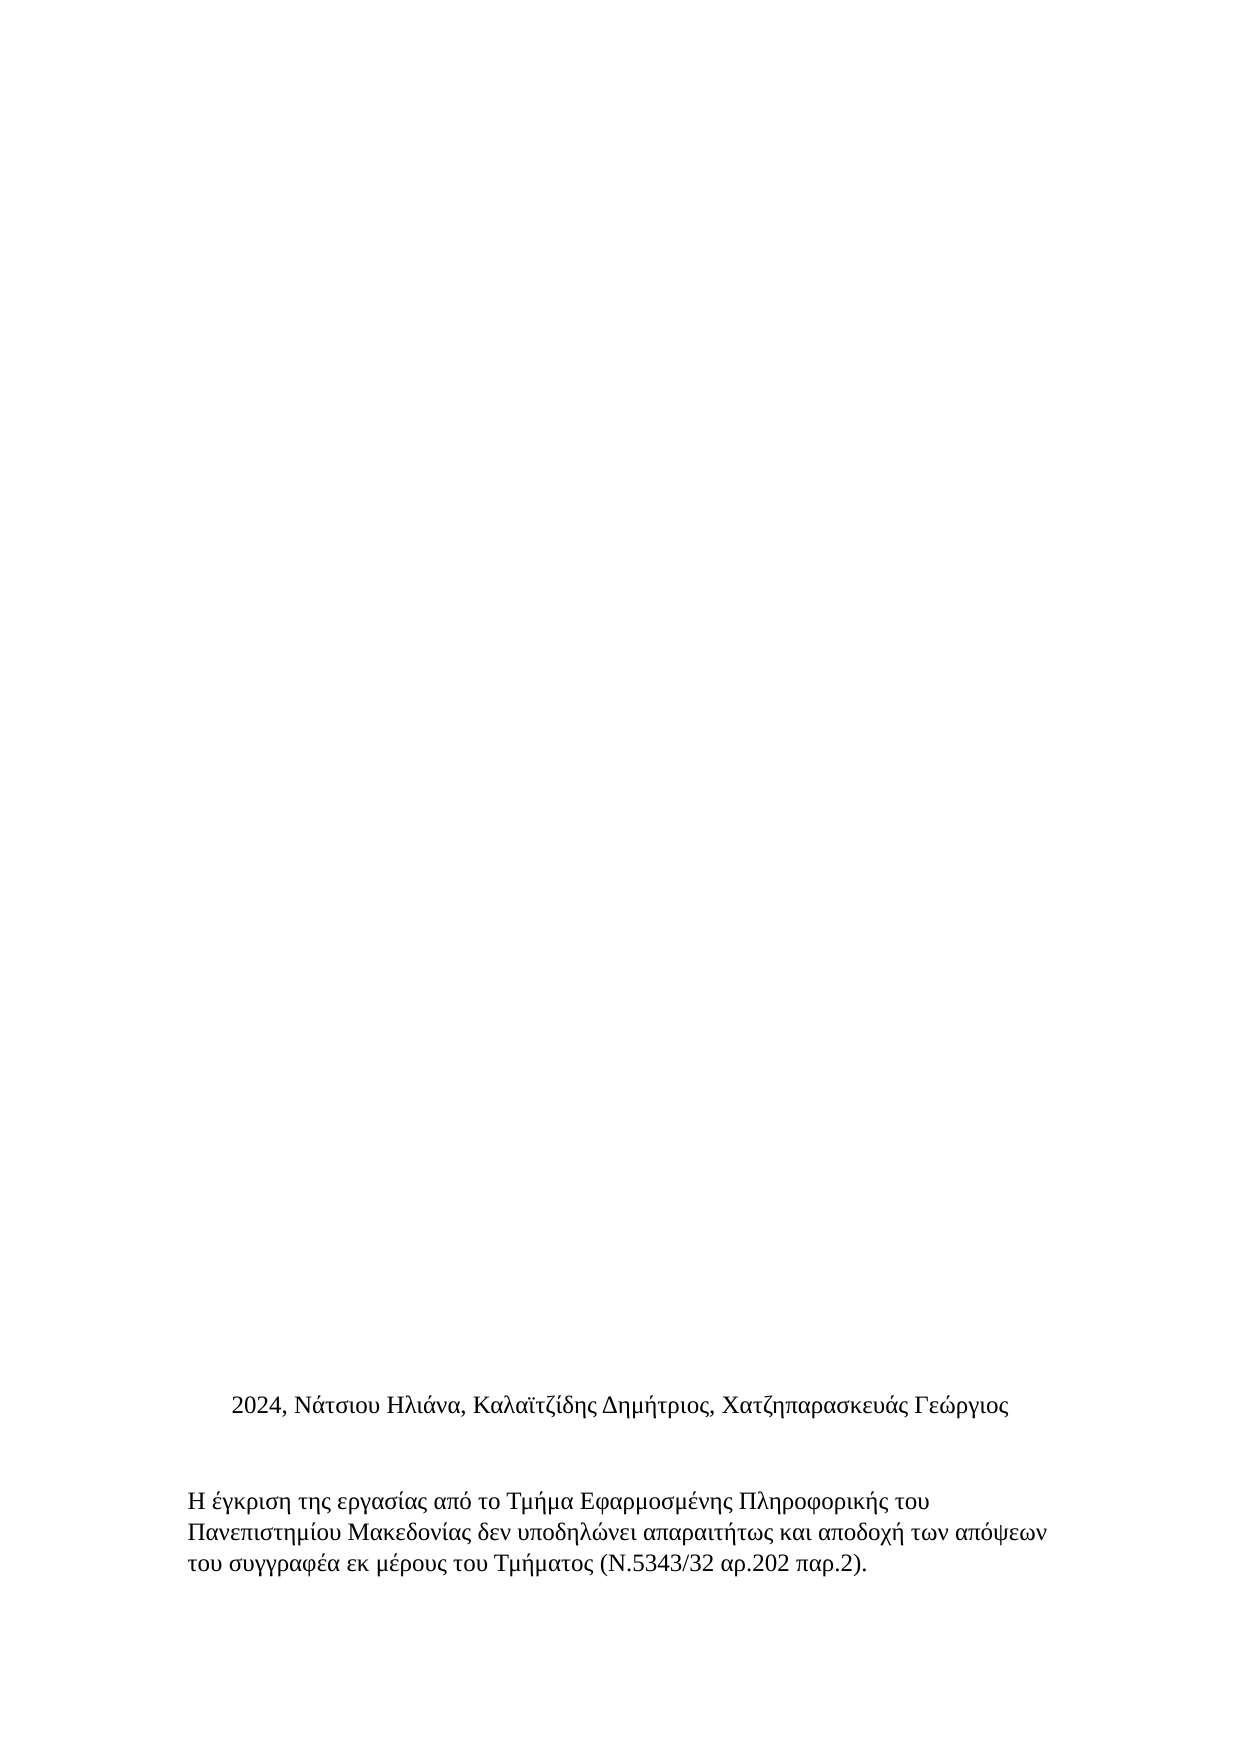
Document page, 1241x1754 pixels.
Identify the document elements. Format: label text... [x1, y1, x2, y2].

text Η έγκριση της εργασίας από το Τμήμα Εφαρμοσμένης Πληροφορικής του Πανεπιστημίου Μακεδονίας δεν υποδηλώνει απαραιτήτως και αποδοχή των απόψεων του συγγραφέα εκ μέρους του Τμήματος (Ν.5343/32 αρ.202 παρ.2). [187, 1486, 1053, 1577]
text 2024, Νάτσιου Ηλιάνα, Καλαϊτζίδης Δημήτριος, Χατζηπαρασκευάς Γεώργιος [187, 1390, 1053, 1419]
